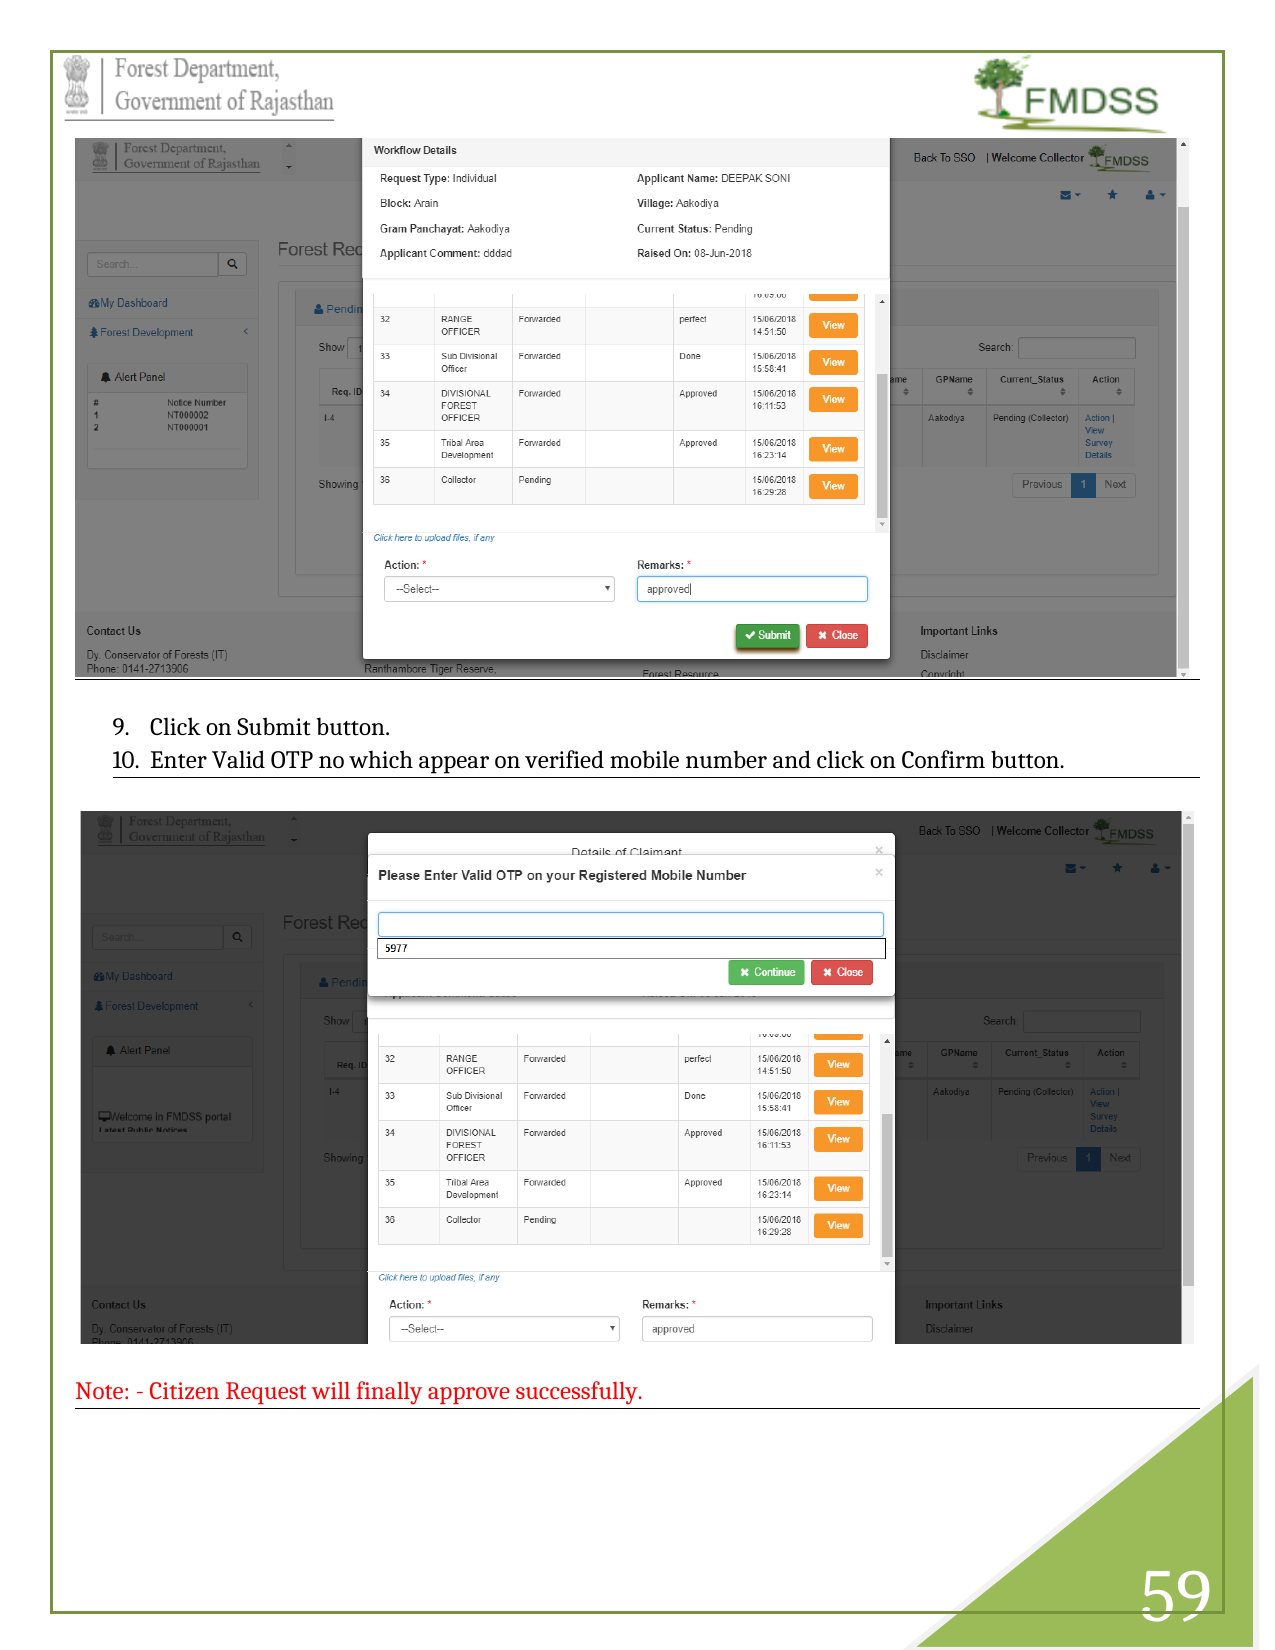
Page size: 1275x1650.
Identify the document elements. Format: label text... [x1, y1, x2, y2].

text Note: - Citizen Request will finally approve successfully. [75, 1377, 1200, 1408]
picture [55, 53, 351, 121]
list Click on Submit button. [112, 713, 1200, 742]
picture [75, 53, 1190, 677]
list Enter Valid OTP no which appear on verified mobile number and click on Confirm button. [112, 746, 1200, 778]
picture [80, 811, 1195, 1344]
